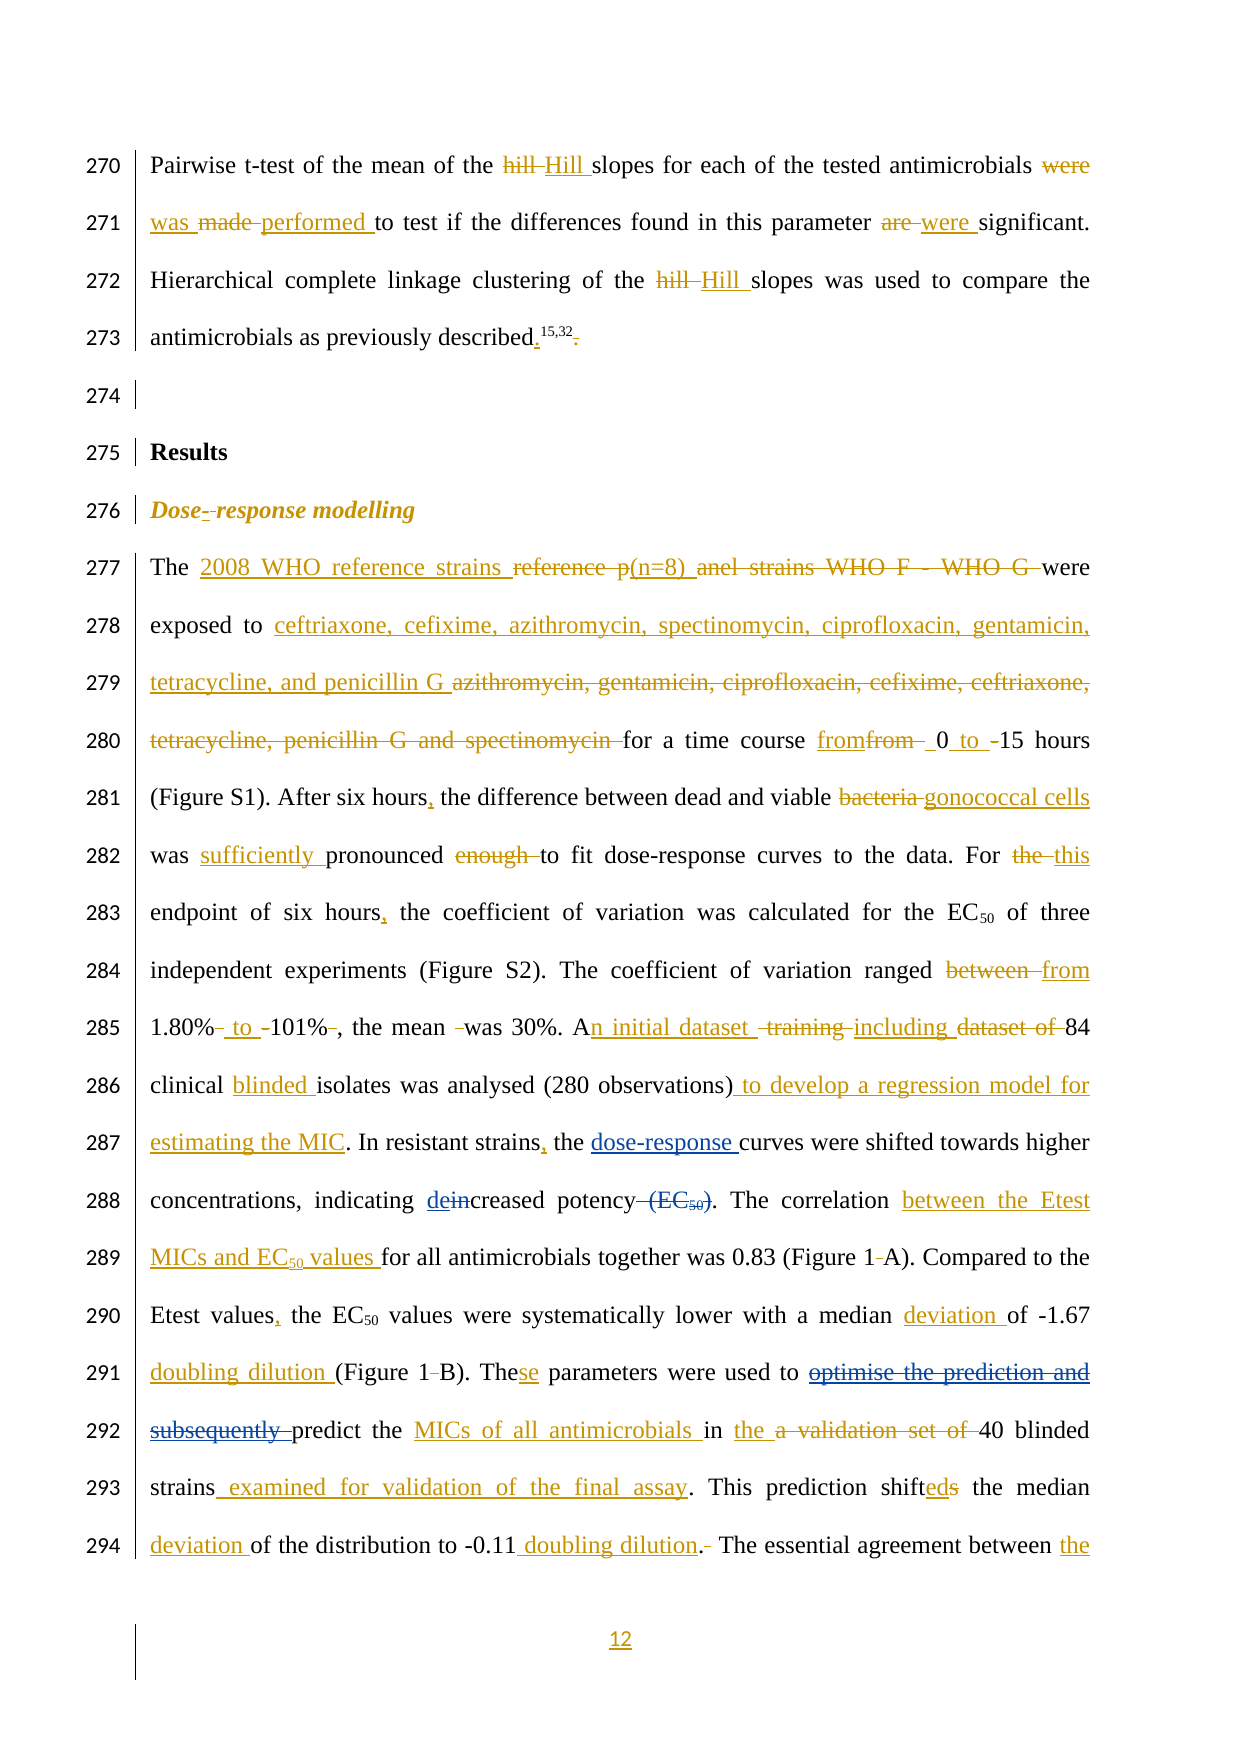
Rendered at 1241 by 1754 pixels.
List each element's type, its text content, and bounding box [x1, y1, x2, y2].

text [150, 552, 1090, 1559]
text Results [150, 437, 1090, 466]
text Pairwise t-test of the mean of the slopes for each of the tested antimicrobials to test if the differences found in this parameter significant. Hierarchical complete linkage clustering of the slopes was used to compare the antimicrobials as previously described15,32 [150, 150, 1090, 351]
text Doseresponse modelling [150, 495, 1090, 524]
